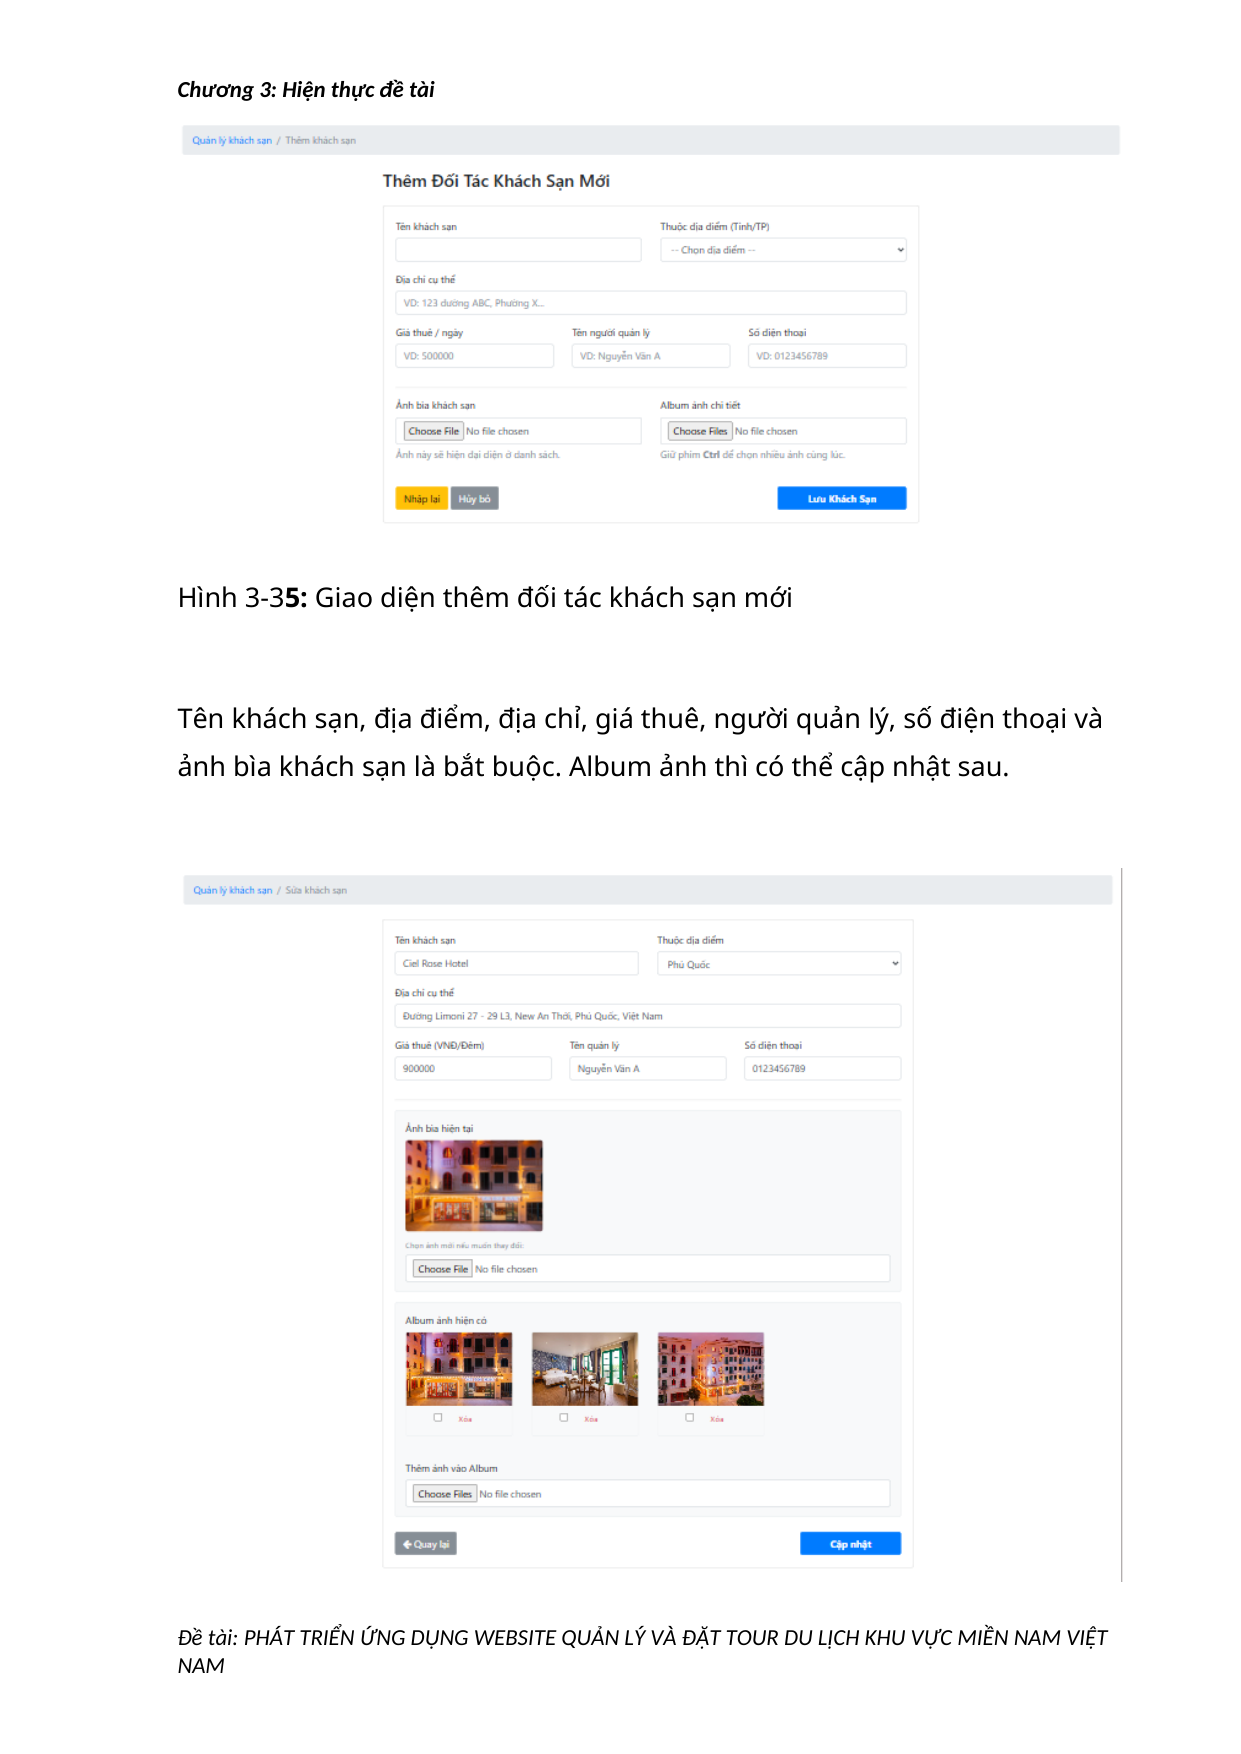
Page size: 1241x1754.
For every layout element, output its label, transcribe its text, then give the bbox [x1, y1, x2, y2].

text Tên khách sạn, địa điểm, địa chỉ, giá thuê, người quản lý, số điện thoại và ảnh bìa khách sạn là bắt buộc. Album ảnh thì có thể cập nhật sau. [177, 699, 1122, 784]
picture [177, 118, 1123, 558]
text Hình 3-35: Giao diện thêm đối tác khách sạn mới [177, 579, 1122, 616]
picture [177, 868, 1123, 1582]
